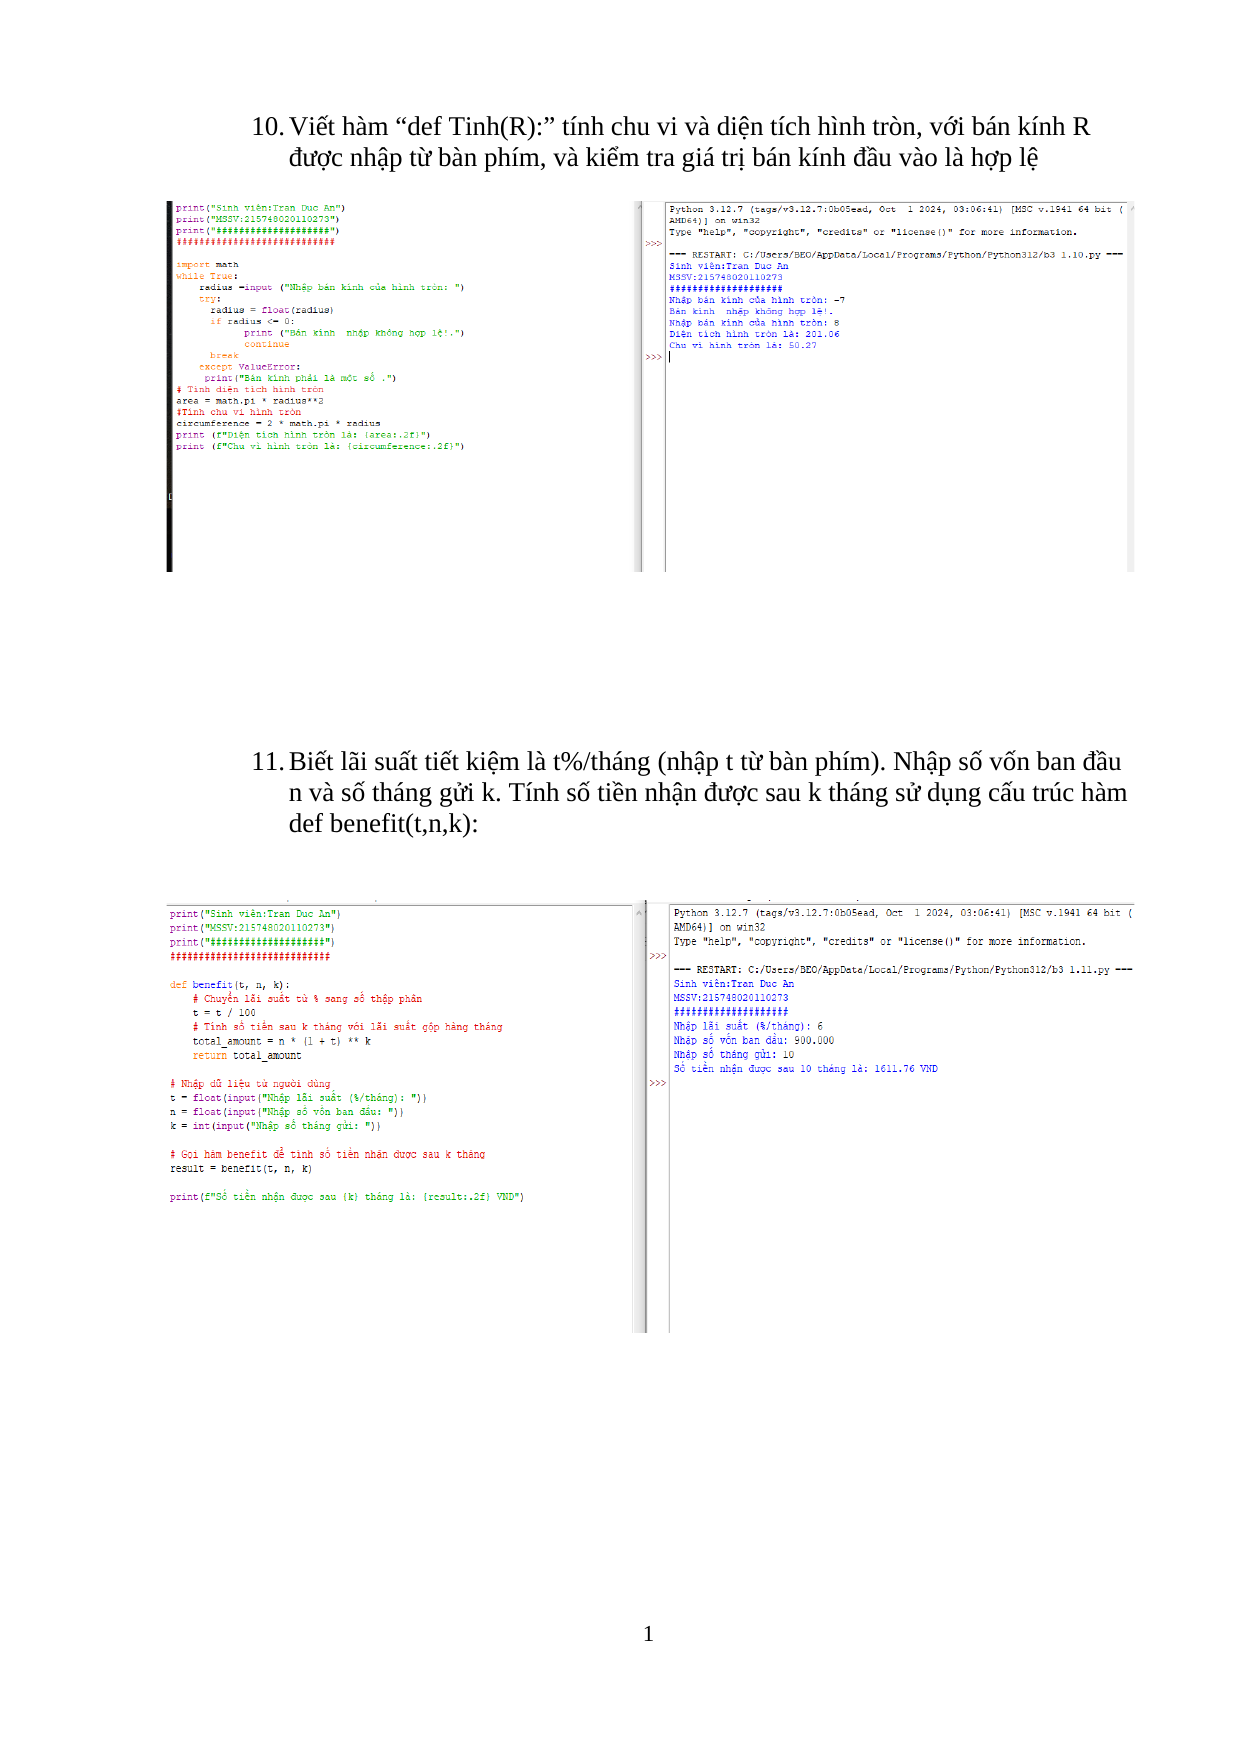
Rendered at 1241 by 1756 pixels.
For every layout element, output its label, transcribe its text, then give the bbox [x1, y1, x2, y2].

picture [166, 900, 1135, 1333]
list def benefit(t,n,k): [288, 807, 1134, 838]
list Viết hàm “def Tinh(R):” tính chu vi và diện tích hình tròn, với bán kính R được nhập từ bàn phím, và kiểm tra giá trị bán kính đầu vào là hợp lệ [251, 110, 1134, 173]
picture [166, 201, 1135, 572]
list Biết lãi suất tiết kiệm là t%/tháng (nhập t từ bàn phím). Nhập số vốn ban đầu n và số tháng gửi k. Tính số tiền nhận được sau k tháng sử dụng cấu trúc hàm [251, 744, 1134, 807]
